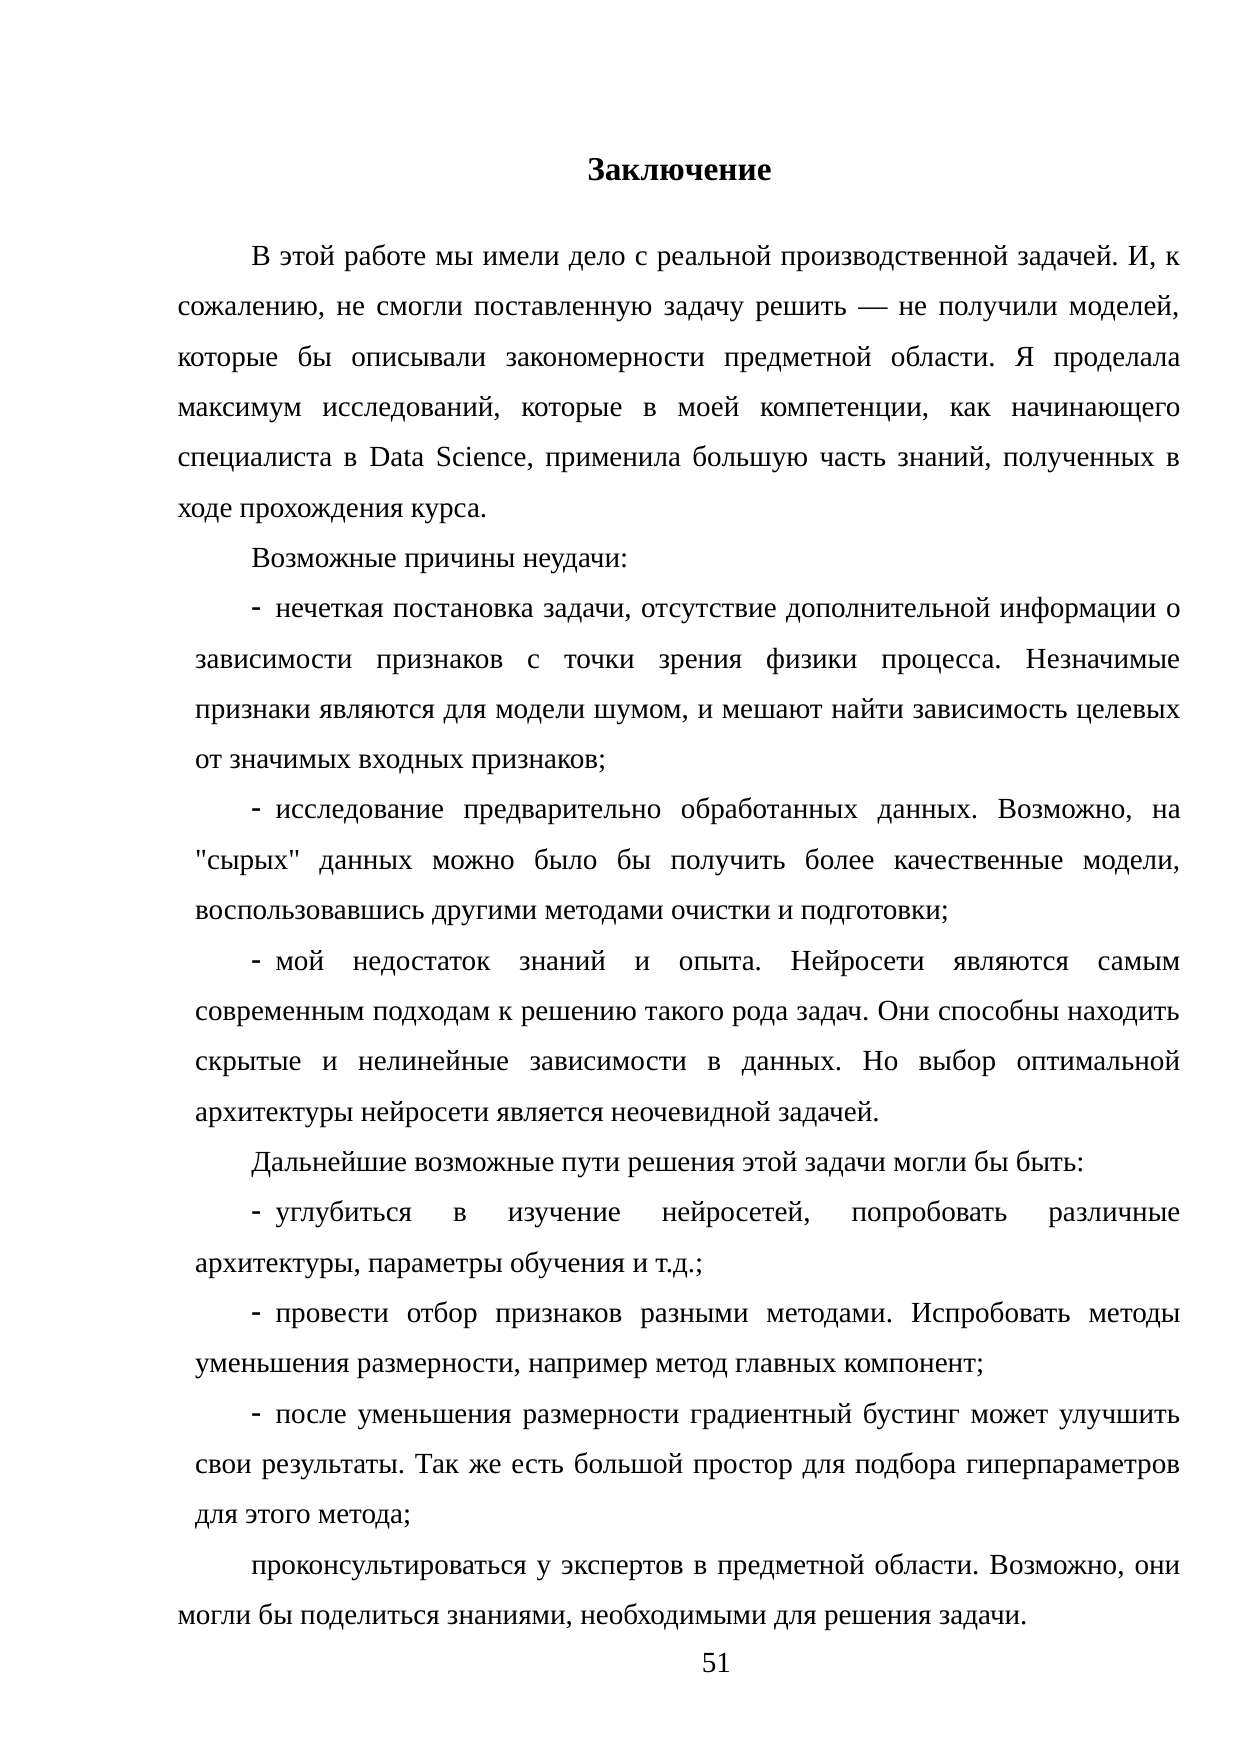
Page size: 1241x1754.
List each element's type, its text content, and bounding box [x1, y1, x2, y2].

list провести отбор признаков разными методами. Испробовать методы уменьшения размерности, например метод главных компонент; [195, 1295, 1181, 1379]
list после уменьшения размерности градиентный бустинг может улучшить свои результаты. Так же есть большой простор для подбора гиперпараметров для этого метода; [195, 1396, 1181, 1530]
list мой недостаток знаний и опыта. Нейросети являются самым современным подходам к решению такого рода задач. Они способны находить скрытые и нелинейные зависимости в данных. Но выбор оптимальной архитектуры нейросети является неочевидной задачей. [195, 943, 1181, 1127]
text проконсультироваться у экспертов в предметной области. Возможно, они могли бы поделиться знаниями, необходимыми для решения задачи. [177, 1547, 1181, 1631]
text В этой работе мы имели дело с реальной производственной задачей. И, к сожалению, не смогли поставленную задачу решить — не получили моделей, которые бы описывали закономерности предметной области. Я проделала максимум исследований, которые в моей компетенции, как начинающего специалиста в Data Science, применила большую часть знаний, полученных в ходе прохождения курса. [177, 238, 1181, 523]
list нечеткая постановка задачи, отсутствие дополнительной информации о зависимости признаков с точки зрения физики процесса. Незначимые признаки являются для модели шумом, и мешают найти зависимость целевых от значимых входных признаков; [195, 590, 1181, 775]
text Дальнейшие возможные пути решения этой задачи могли бы быть: [177, 1144, 1181, 1178]
text Заключение [177, 149, 1181, 188]
list исследование предварительно обработанных данных. Возможно, на "сырых" данных можно было бы получить более качественные модели, воспользовавшись другими методами очистки и подготовки; [195, 792, 1181, 926]
list углубиться в изучение нейросетей, попробовать различные архитектуры, параметры обучения и т.д.; [195, 1194, 1181, 1278]
text Возможные причины неудачи: [177, 540, 1181, 573]
